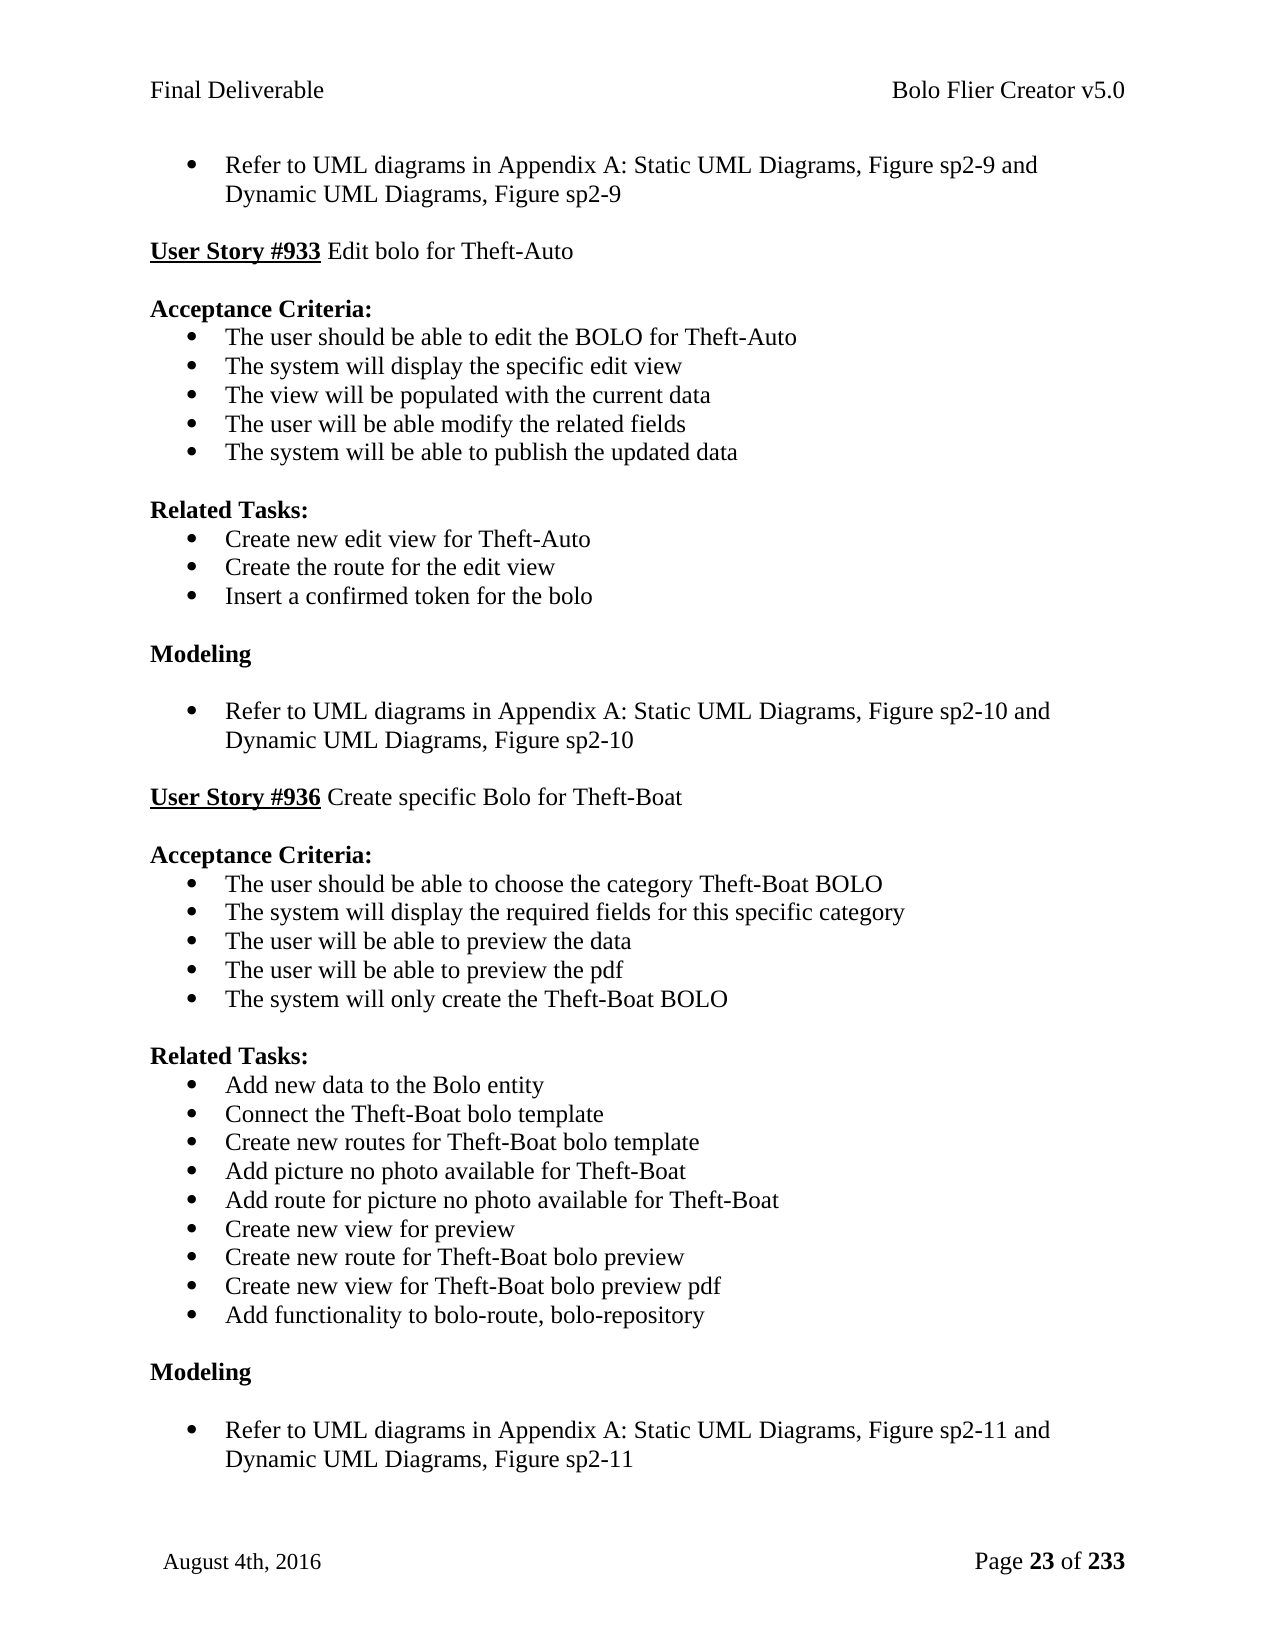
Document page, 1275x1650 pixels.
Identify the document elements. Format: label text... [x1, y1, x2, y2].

list The system will only create the Theft-Boat BOLO [187, 984, 1125, 1012]
list Insert a confirmed token for the bolo [187, 581, 1125, 610]
list Add route for picture no photo available for Theft-Boat [187, 1185, 1125, 1214]
text Acceptance Criteria: [150, 840, 1125, 869]
list Connect the Theft-Boat bolo template [187, 1099, 1125, 1127]
list Refer to UML diagrams in Appendix A: Static UML Diagrams, Figure sp2-10 and Dynamic UML Diagrams, Figure sp2-10 [187, 696, 1125, 754]
list The view will be populated with the current data [187, 380, 1125, 409]
text User Story #933 Edit bolo for Theft-Auto [150, 236, 1125, 265]
list Refer to UML diagrams in Appendix A: Static UML Diagrams, Figure sp2-11 and Dynamic UML Diagrams, Figure sp2-11 [187, 1415, 1125, 1472]
list The system will display the specific edit view [187, 351, 1125, 380]
list Add functionality to bolo-route, bolo-repository [187, 1300, 1125, 1329]
list Create new routes for Theft-Boat bolo template [187, 1127, 1125, 1156]
text Acceptance Criteria: [150, 294, 1125, 322]
text User Story #936 Create specific Bolo for Theft-Boat [150, 782, 1125, 811]
list The user should be able to edit the BOLO for Theft-Auto [187, 322, 1125, 351]
list Add picture no photo available for Theft-Boat [187, 1156, 1125, 1185]
list The user will be able to preview the pdf [187, 955, 1125, 984]
list Add new data to the Bolo entity [187, 1070, 1125, 1099]
list The system will display the required fields for this specific category [187, 897, 1125, 926]
list Create new view for Theft-Boat bolo preview pdf [187, 1271, 1125, 1300]
list Create new edit view for Theft-Auto [187, 524, 1125, 552]
list The user should be able to choose the category Theft-Boat BOLO [187, 869, 1125, 897]
list The user will be able to preview the data [187, 926, 1125, 955]
list Refer to UML diagrams in Appendix A: Static UML Diagrams, Figure sp2-9 and Dynamic UML Diagrams, Figure sp2-9 [187, 150, 1125, 207]
text Related Tasks: [150, 495, 1125, 524]
text Related Tasks: [150, 1041, 1125, 1070]
list The system will be able to publish the updated data [187, 437, 1125, 466]
text Modeling [150, 1357, 1125, 1386]
list Create the route for the edit view [187, 552, 1125, 581]
text Modeling [150, 639, 1125, 667]
list The user will be able modify the related fields [187, 409, 1125, 437]
list Create new view for preview [187, 1214, 1125, 1242]
list Create new route for Theft-Boat bolo preview [187, 1242, 1125, 1271]
